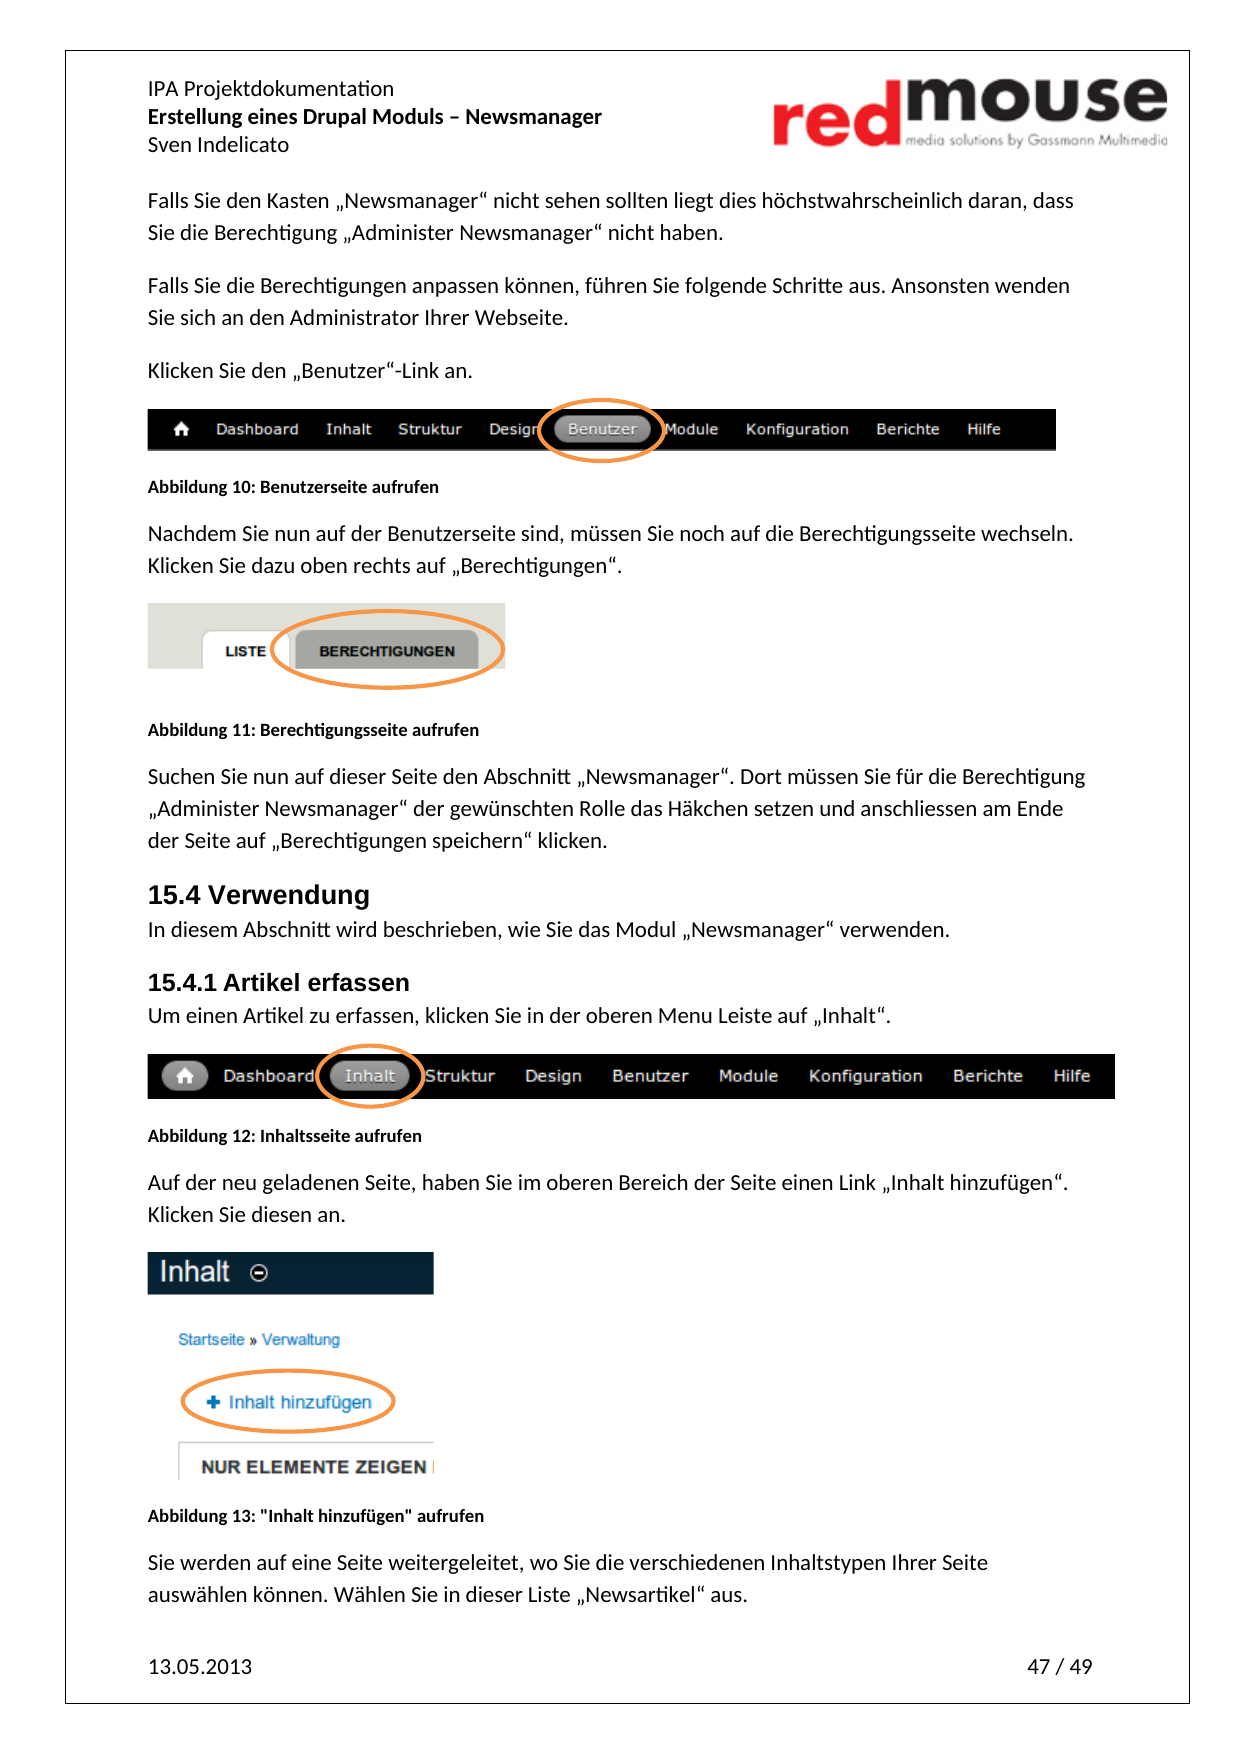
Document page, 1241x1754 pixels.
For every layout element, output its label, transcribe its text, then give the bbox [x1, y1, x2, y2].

picture [147, 1252, 434, 1480]
text Abbildung 10: Benutzerseite aufrufen [148, 475, 1093, 498]
subtitle Artikel erfassen [148, 968, 1093, 997]
text Klicken Sie den „Benutzer“-Link an. [148, 356, 1093, 384]
text Um einen Artikel zu erfassen, klicken Sie in der oberen Menu Leiste auf „Inhalt“. [148, 1001, 1093, 1029]
text Falls Sie den Kasten „Newsmanager“ nicht sehen sollten liegt dies höchstwahrscheinlich daran, dass Sie die Berechtigung „Administer Newsmanager“ nicht haben. [148, 186, 1093, 246]
text Abbildung 11: Berechtigungsseite aufrufen [148, 718, 1093, 741]
picture [412, 1054, 1115, 1099]
text Abbildung 13: "Inhalt hinzufügen" aufrufen [148, 1504, 1093, 1527]
picture [652, 409, 1056, 451]
picture [542, 409, 661, 451]
text Sie werden auf eine Seite weitergeleitet, wo Sie die verschiedenen Inhaltstypen Ihrer Seite auswählen können. Wählen Sie in dieser Liste „Newsartikel“ aus. [148, 1548, 1093, 1608]
picture [147, 603, 506, 693]
picture [147, 1054, 329, 1099]
text Nachdem Sie nun auf der Benutzerseite sind, müssen Sie noch auf die Berechtigungsseite wechseln. Klicken Sie dazu oben rechts auf „Berechtigungen“. [148, 519, 1093, 579]
text Suchen Sie nun auf dieser Seite den Abschnitt „Newsmanager“. Dort müssen Sie für die Berechtigung „Administer Newsmanager“ der gewünschten Rolle das Häkchen setzen und anschliessen am Ende der Seite auf „Berechtigungen speichern“ klicken. [148, 762, 1093, 854]
text In diesem Abschnitt wird beschrieben, wie Sie das Modul „Newsmanager“ verwenden. [148, 915, 1093, 943]
text Abbildung 12: Inhaltsseite aufrufen [148, 1124, 1093, 1147]
picture [275, 614, 500, 685]
text Falls Sie die Berechtigungen anpassen können, führen Sie folgende Schritte aus. Ansonsten wenden Sie sich an den Administrator Ihrer Webseite. [148, 271, 1093, 331]
picture [320, 1054, 421, 1099]
text Auf der neu geladenen Seite, haben Sie im oberen Bereich der Seite einen Link „Inhalt hinzufügen“. Klicken Sie diesen an. [148, 1168, 1093, 1228]
picture [773, 78, 1168, 149]
picture [147, 409, 551, 451]
subtitle Verwendung [148, 879, 1093, 910]
